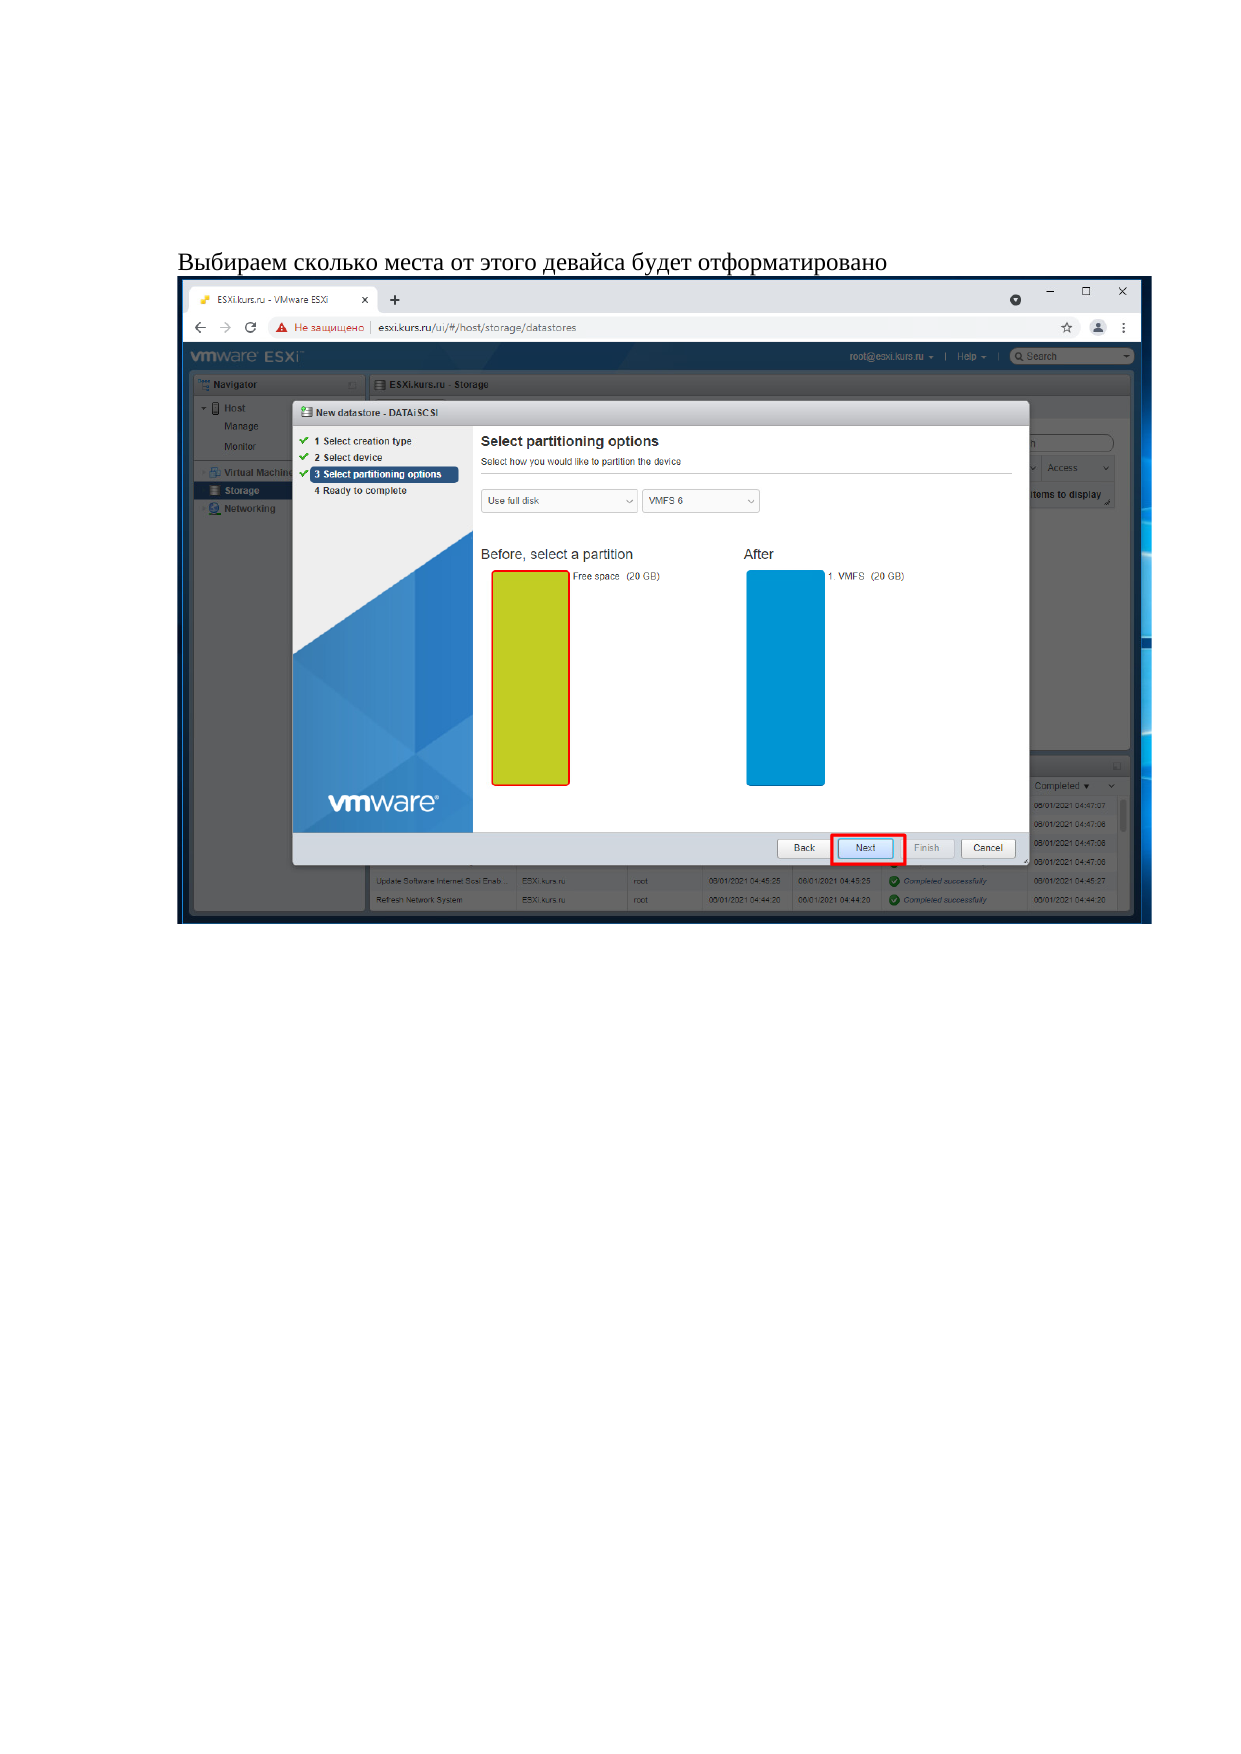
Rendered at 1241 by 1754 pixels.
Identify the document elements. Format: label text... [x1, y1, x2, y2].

picture [177, 276, 1152, 924]
text Выбираем сколько места от этого девайса будет отформатировано [177, 247, 1152, 276]
